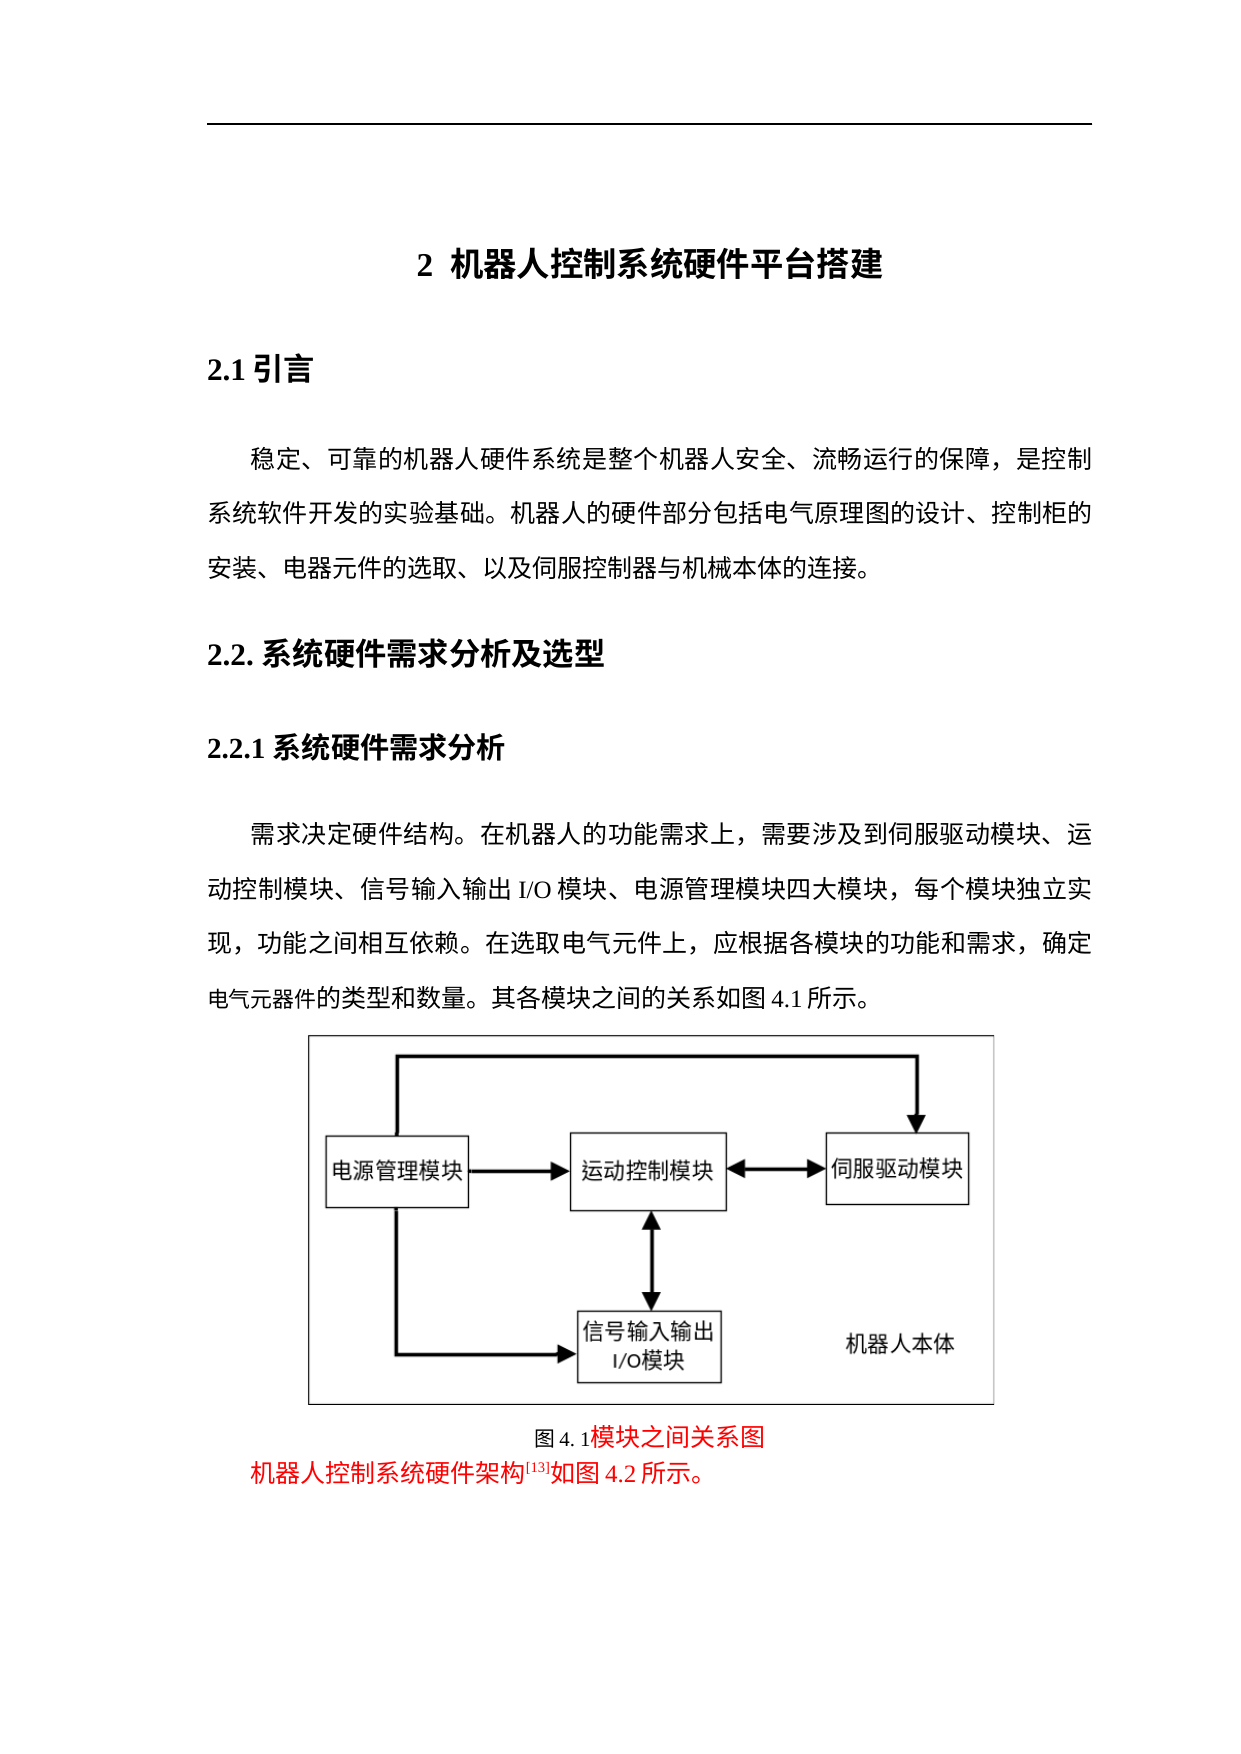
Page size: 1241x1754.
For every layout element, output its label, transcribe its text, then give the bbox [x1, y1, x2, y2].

subtitle 2.2.1 系统硬件需求分析 [207, 724, 1092, 767]
subtitle 2.2. 系统硬件需求分析及选型 [207, 629, 1092, 675]
text 稳定、可靠的机器人硬件系统是整个机器人安全、流畅运行的保障，是控制系统软件开发的实验基础。机器人的硬件部分包括电气原理图的设计、控制柜的安装、电器元件的选取、以及伺服控制器与机械本体的连接。 [207, 439, 1092, 584]
subtitle 2.1引言 [207, 344, 1092, 390]
text 机器人控制系统硬件架构[13]如图4.2所示。 [207, 1454, 1092, 1490]
text 图4. 1模块之间关系图 [207, 1417, 1092, 1454]
subtitle 2 机器人控制系统硬件平台搭建 [207, 238, 1092, 286]
text 需求决定硬件结构。在机器人的功能需求上，需要涉及到伺服驱动模块、运动控制模块、信号输入输出I/O模块、电源管理模块四大模块，每个模块独立实现，功能之间相互依赖。在选取电气元件上，应根据各模块的功能和需求，确定电气元器件的类型和数量。其各模块之间的关系如图4.1所示。 [207, 815, 1092, 1014]
